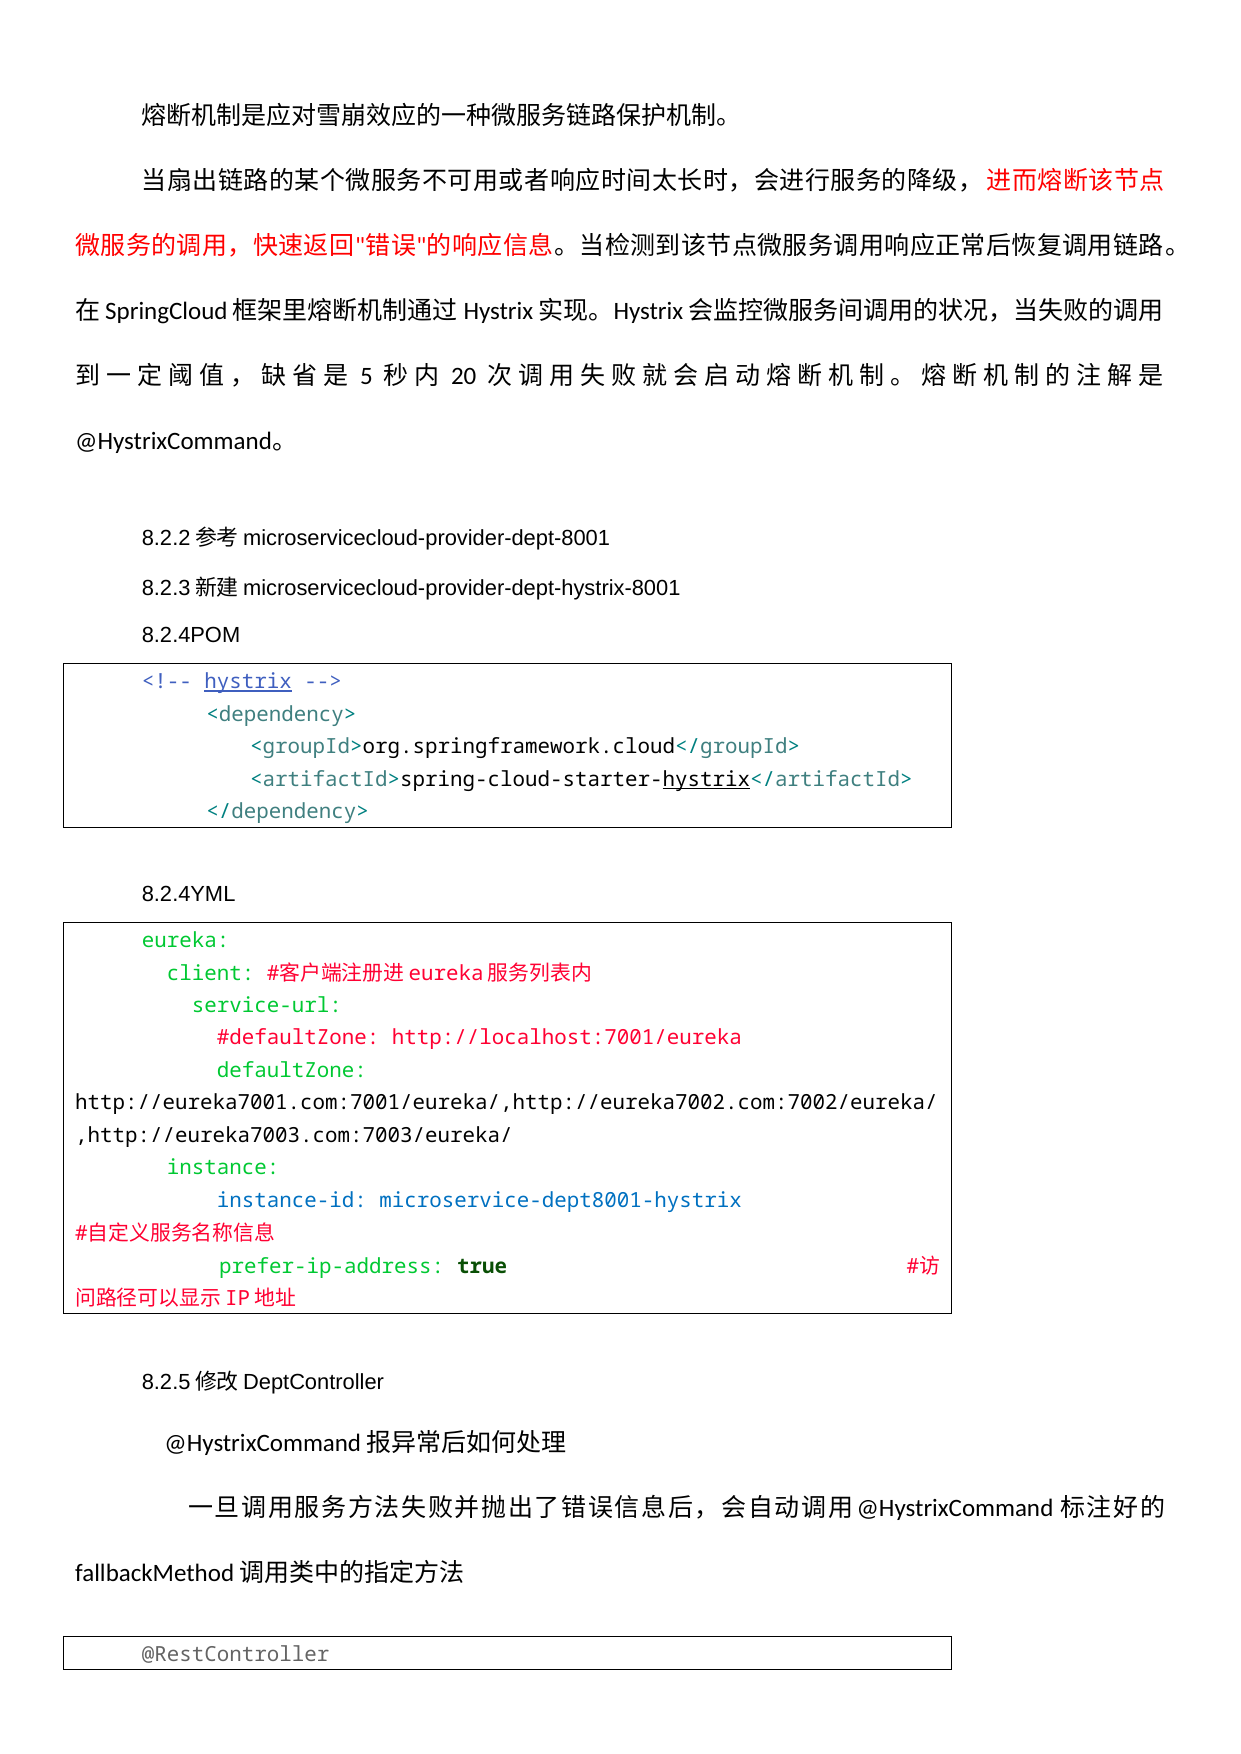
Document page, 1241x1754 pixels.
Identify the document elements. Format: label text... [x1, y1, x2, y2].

subtitle 8.2.2参考microservicecloud-provider-dept-8001 [75, 520, 1165, 552]
table_header <!-- hystrix --> <dependency> <groupId>org.springframework.cloud</groupId> <artifactId>spring-cloud-starter-hystrix</artifactId> </dependency> [64, 664, 951, 827]
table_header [64, 1637, 951, 1669]
text @HystrixCommand报异常后如何处理 [75, 1408, 1165, 1473]
text 熔断机制是应对雪崩效应的一种微服务链路保护机制。 [75, 81, 1165, 146]
subtitle 8.2.4YML [75, 877, 1165, 909]
text 一旦调用服务方法失败并抛出了错误信息后，会自动调用@HystrixCommand标注好的fallbackMethod调用类中的指定方法 [75, 1473, 1165, 1603]
text 当扇出链路的某个微服务不可用或者响应时间太长时，会进行服务的降级，进而熔断该节点微服务的调用，快速返回"错误"的响应信息。当检测到该节点微服务调用响应正常后恢复调用链路。在SpringCloud框架里熔断机制通过Hystrix实现。Hystrix会监控微服务间调用的状况，当失败的调用到一定阈值，缺省是5秒内20次调用失败就会启动熔断机制。熔断机制的注解是@HystrixCommand。 [75, 146, 1165, 471]
subtitle 8.2.5修改DeptController [75, 1363, 1165, 1396]
subtitle 8.2.4POM [75, 618, 1165, 651]
table_header eureka: client: #客户端注册进eureka服务列表内 service-url: #defaultZone: http://localhost:7001/eureka defaultZone: http://eureka7001.com:7001/eureka/,http://eureka7002.com:7002/eureka/,http://eureka7003.com:7003/eureka/ instance: instance-id: microservice-dept8001-hystrix #自定义服务名称信息 prefer-ip-address: true #访问路径可以显示IP地址 [64, 923, 951, 1313]
subtitle 8.2.3新建microservicecloud-provider-dept-hystrix-8001 [75, 569, 1165, 602]
